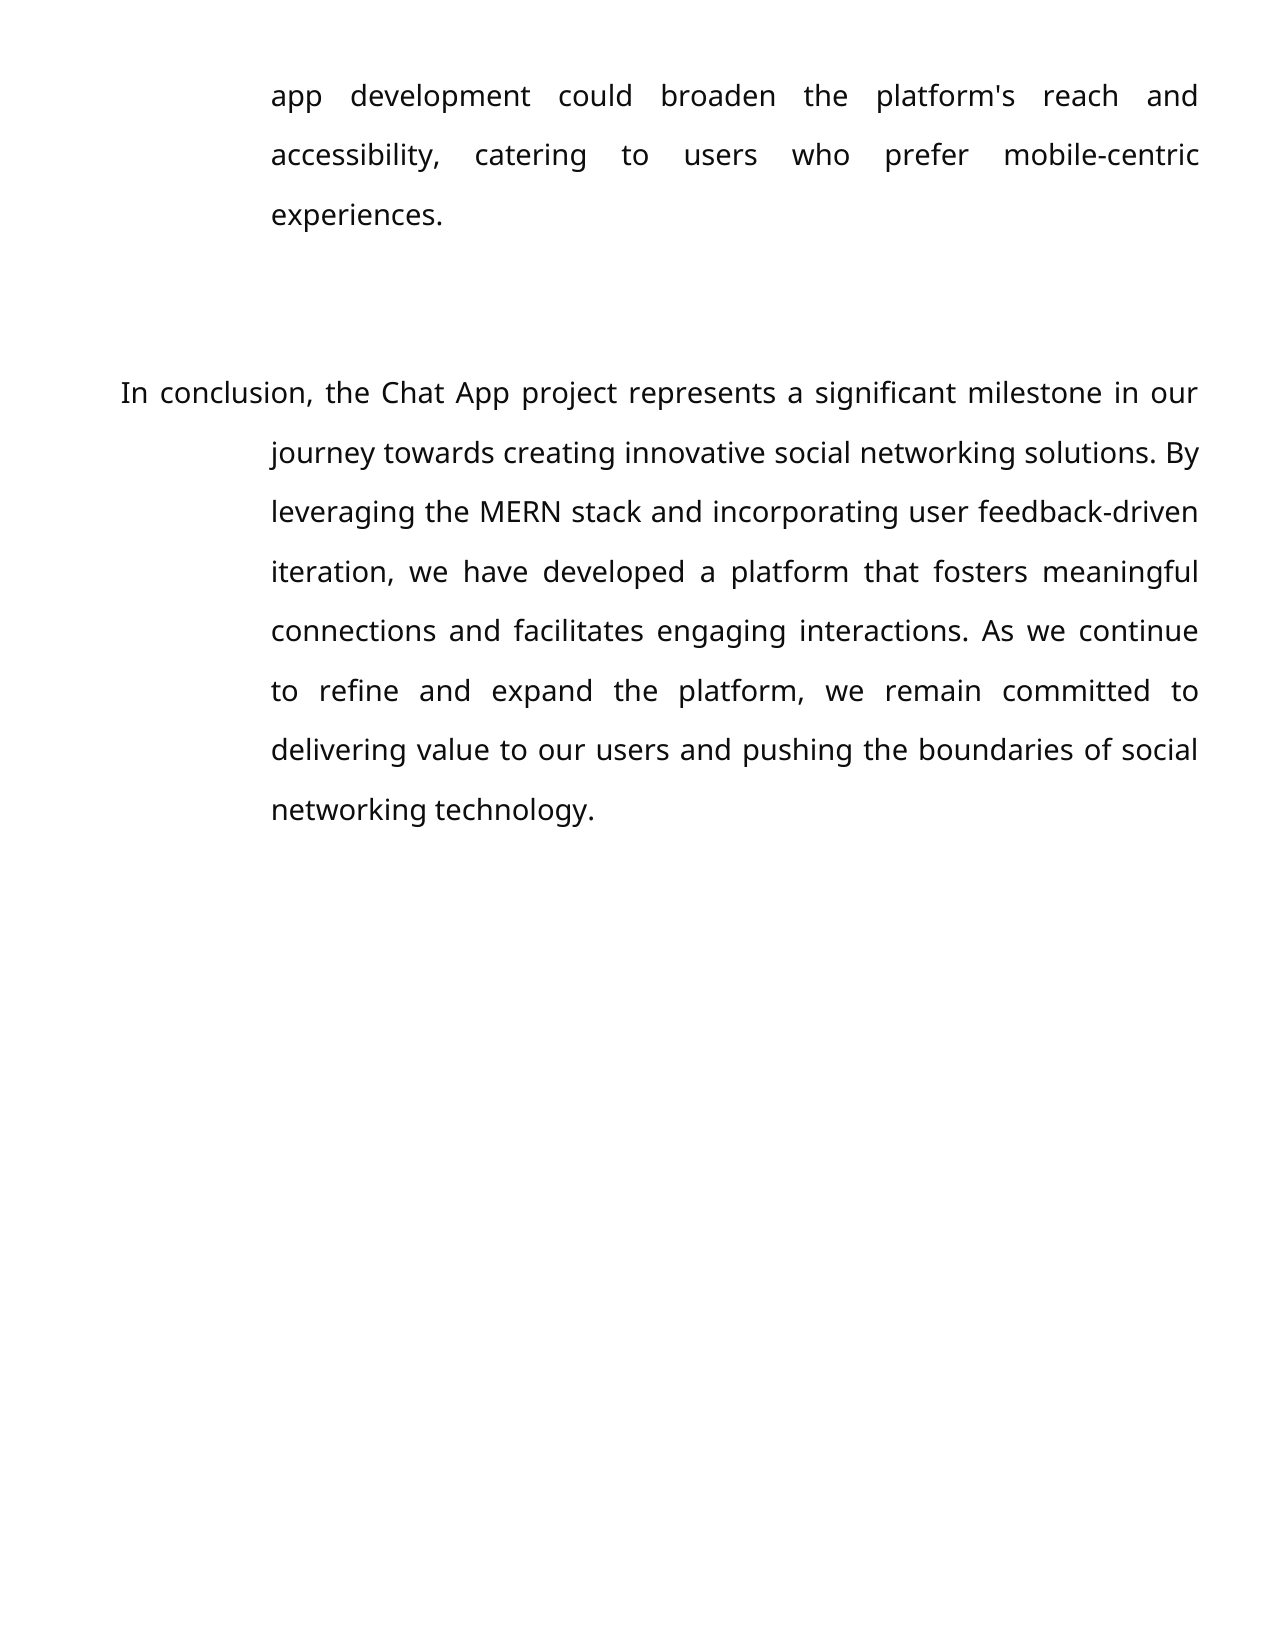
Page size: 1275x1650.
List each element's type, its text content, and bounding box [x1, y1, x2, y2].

text In conclusion, the Chat App project represents a significant milestone in our journey towards creating innovative social networking solutions. By leveraging the MERN stack and incorporating user feedback-driven iteration, we have developed a platform that fosters meaningful connections and facilitates engaging interactions. As we continue to refine and expand the platform, we remain committed to delivering value to our users and pushing the boundaries of social networking technology. [121, 372, 1200, 828]
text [121, 75, 1200, 234]
